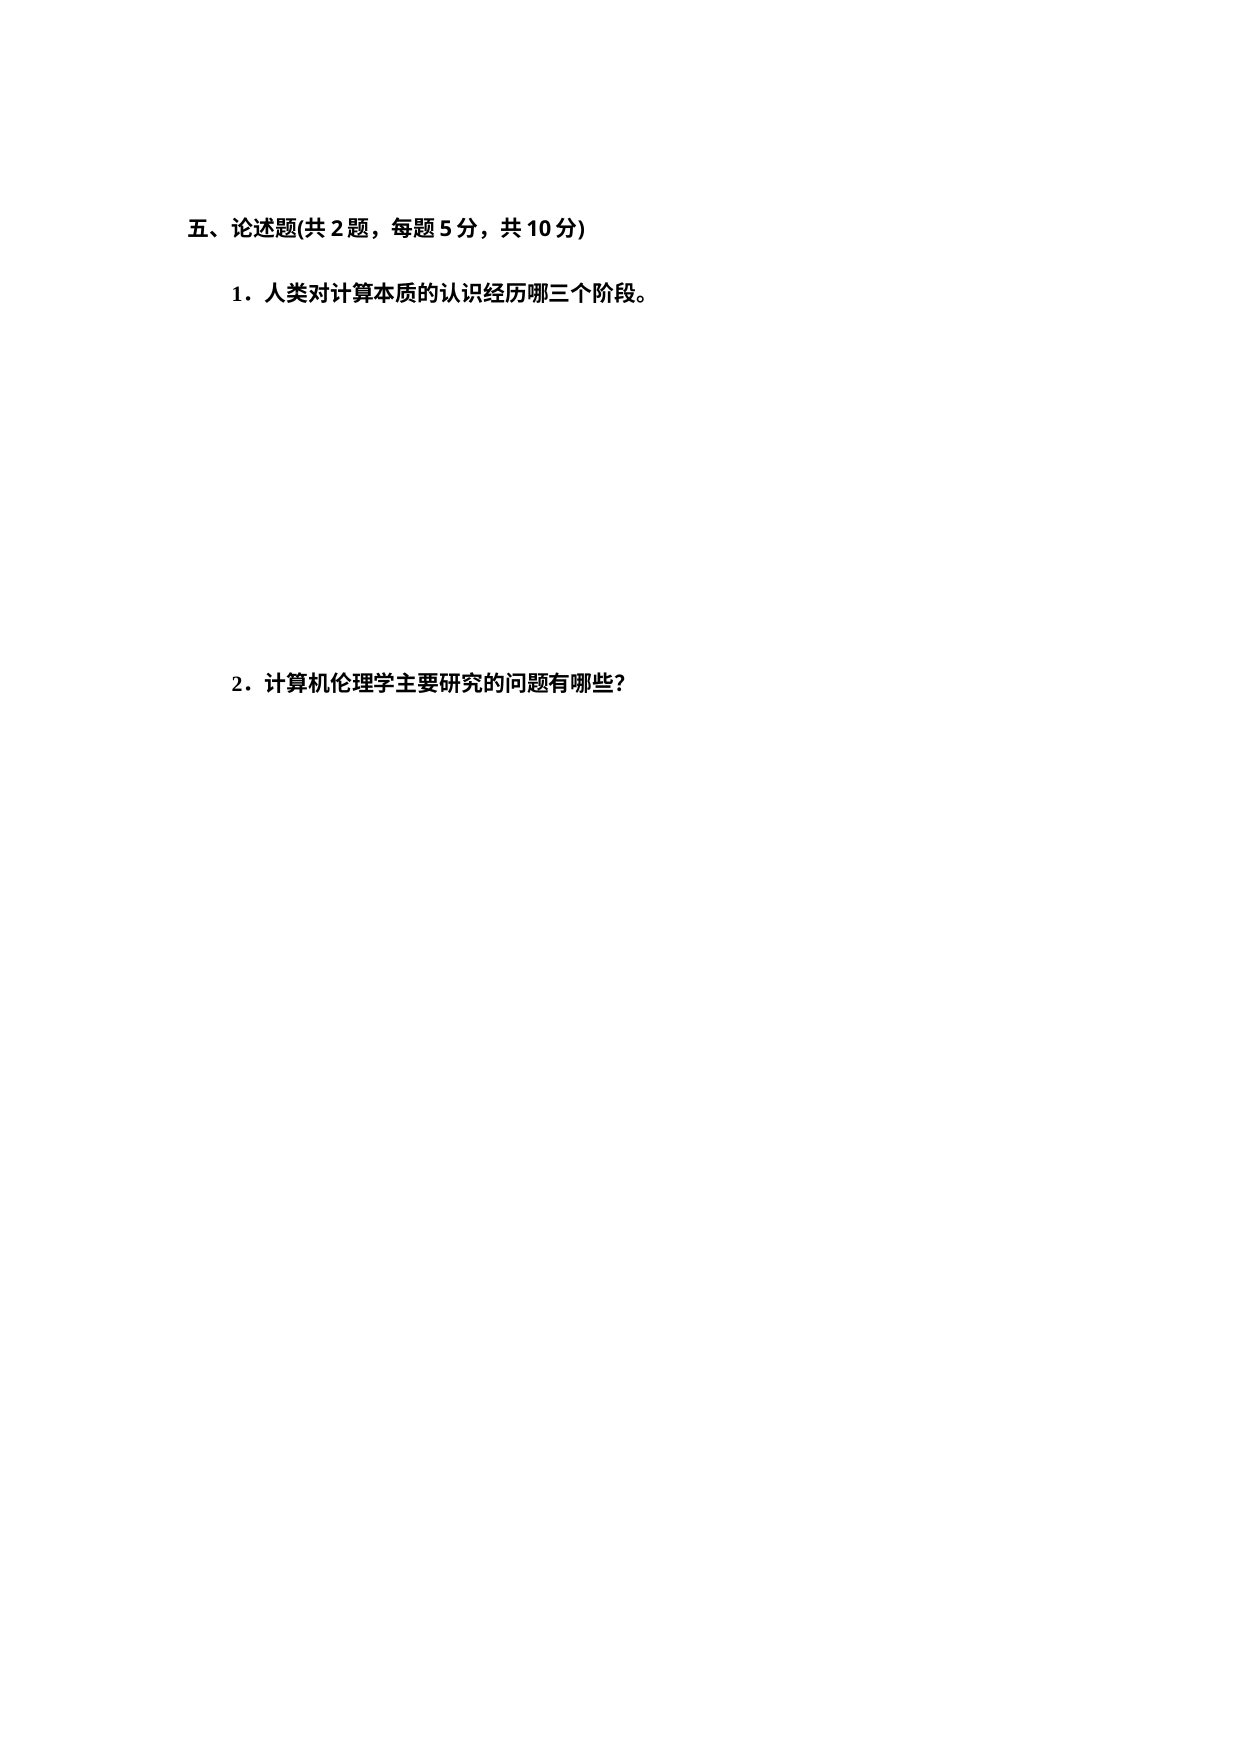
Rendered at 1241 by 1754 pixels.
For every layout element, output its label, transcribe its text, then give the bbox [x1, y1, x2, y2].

text 1．人类对计算本质的认识经历哪三个阶段。 [187, 276, 1053, 308]
text 2．计算机伦理学主要研究的问题有哪些？ [187, 666, 1053, 698]
text 五、论述题(共2题，每题5分，共10分) [187, 211, 1053, 243]
